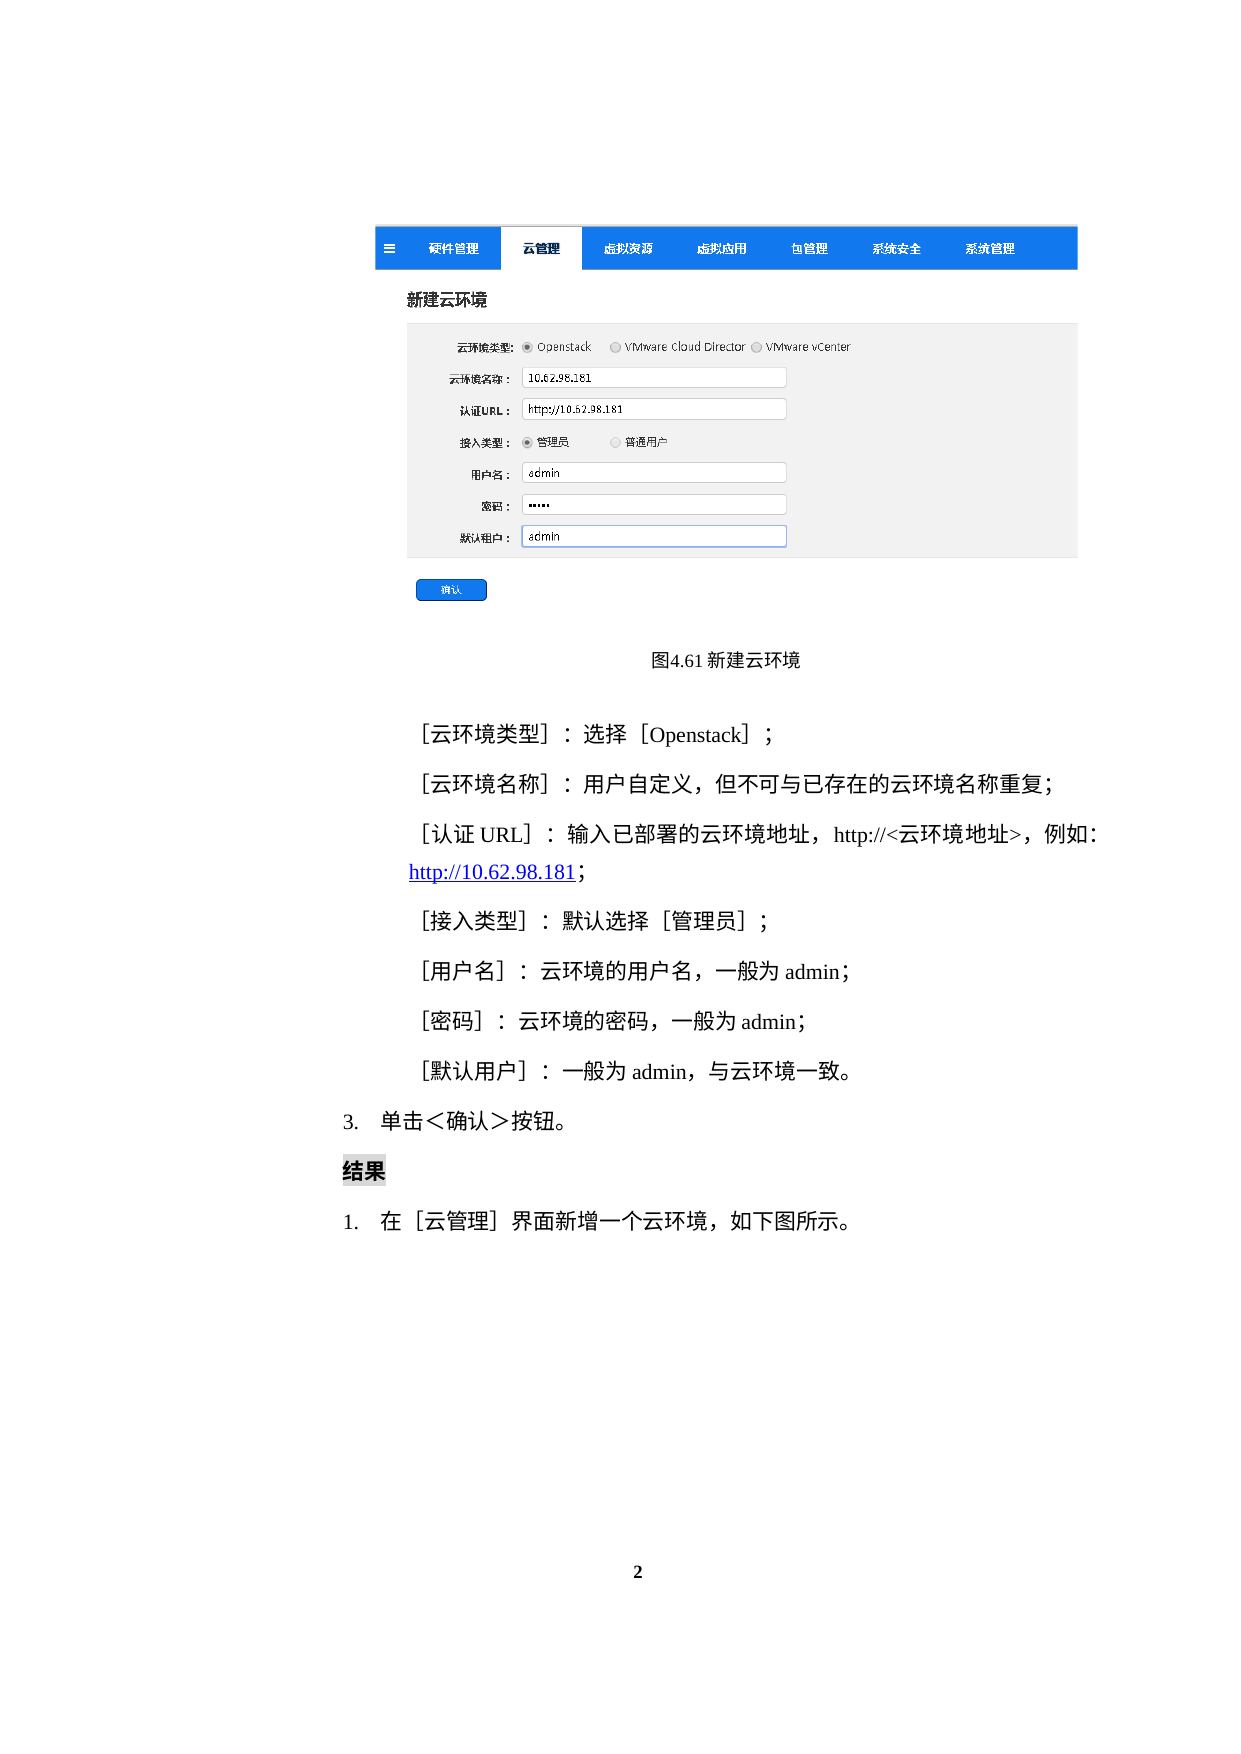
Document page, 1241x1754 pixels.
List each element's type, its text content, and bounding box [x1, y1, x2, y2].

text 结果 [343, 1148, 1110, 1186]
list 在［云管理］界面新增一个云环境，如下图所示。 [343, 1198, 1110, 1236]
text ［云环境名称］：用户自定义，但不可与已存在的云环境名称重复； [409, 761, 1110, 798]
text ［默认用户］：一般为admin，与云环境一致。 [409, 1048, 1110, 1086]
text ［接入类型］：默认选择［管理员］； [409, 898, 1110, 936]
picture [375, 224, 1078, 624]
list 单击＜确认＞按钮。 [343, 1098, 1110, 1136]
text ［认证URL］：输入已部署的云环境地址，http://<云环境地址>，例如：http://10.62.98.181； [409, 811, 1110, 886]
text ［云环境类型］：选择［Openstack］； [409, 711, 1110, 748]
text ［用户名］：云环境的用户名，一般为admin； [409, 948, 1110, 986]
text ［密码］：云环境的密码，一般为admin； [409, 998, 1110, 1036]
